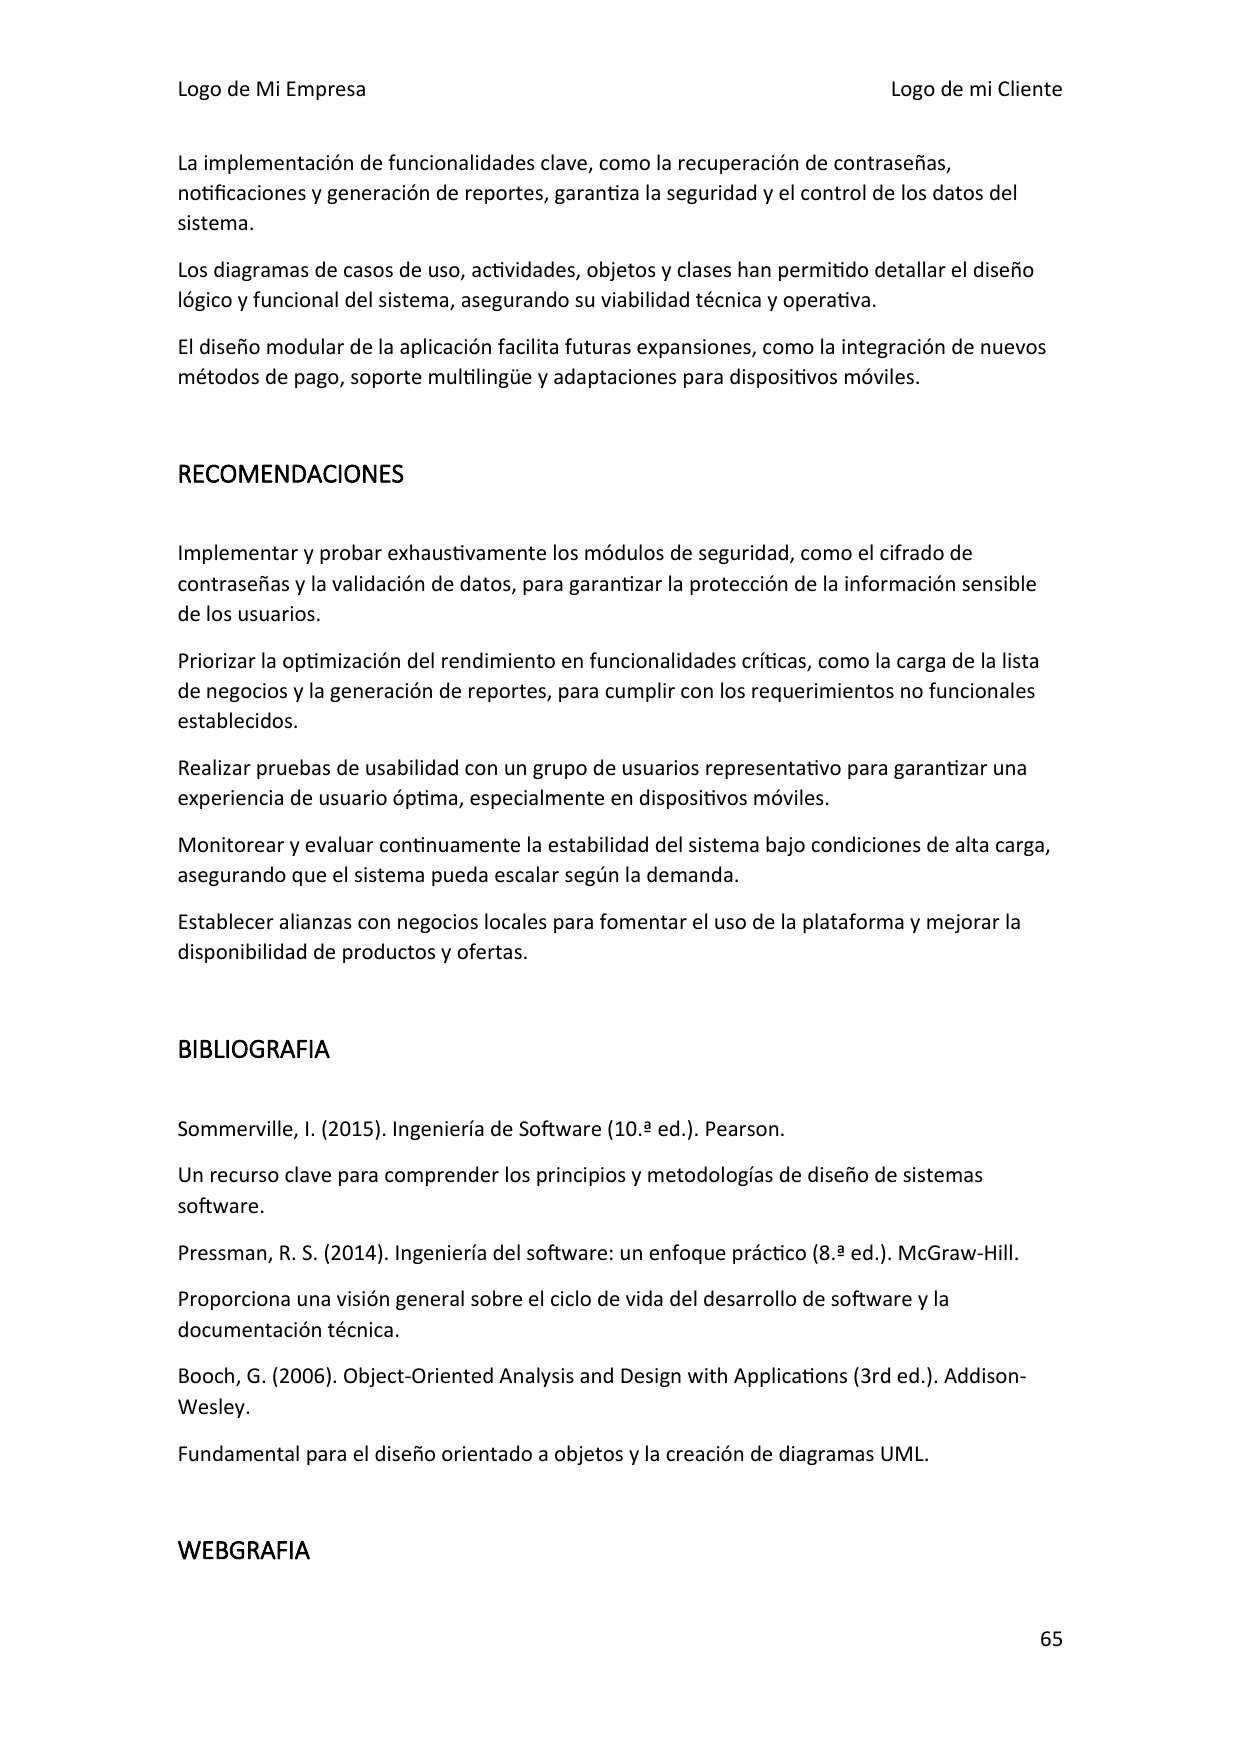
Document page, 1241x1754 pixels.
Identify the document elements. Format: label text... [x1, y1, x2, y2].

subtitle WEBGRAFIA [177, 1532, 1063, 1565]
text Booch, G. (2006). Object-Oriented Analysis and Design with Applications (3rd ed.). Addison-Wesley. [177, 1362, 1063, 1420]
text Priorizar la optimización del rendimiento en funcionalidades críticas, como la carga de la lista de negocios y la generación de reportes, para cumplir con los requerimientos no funcionales establecidos. [177, 646, 1063, 734]
text Monitorear y evaluar continuamente la estabilidad del sistema bajo condiciones de alta carga, asegurando que el sistema pueda escalar según la demanda. [177, 830, 1063, 888]
text Fundamental para el diseño orientado a objetos y la creación de diagramas UML. [177, 1439, 1063, 1467]
text La implementación de funcionalidades clave, como la recuperación de contraseñas, notificaciones y generación de reportes, garantiza la seguridad y el control de los datos del sistema. [177, 148, 1063, 236]
subtitle RECOMENDACIONES [177, 456, 1063, 489]
text Realizar pruebas de usabilidad con un grupo de usuarios representativo para garantizar una experiencia de usuario óptima, especialmente en dispositivos móviles. [177, 753, 1063, 811]
text Proporciona una visión general sobre el ciclo de vida del desarrollo de software y la documentación técnica. [177, 1284, 1063, 1343]
text Un recurso clave para comprender los principios y metodologías de diseño de sistemas software. [177, 1161, 1063, 1219]
text El diseño modular de la aplicación facilita futuras expansiones, como la integración de nuevos métodos de pago, soporte multilingüe y adaptaciones para dispositivos móviles. [177, 332, 1063, 390]
text Establecer alianzas con negocios locales para fomentar el uso de la plataforma y mejorar la disponibilidad de productos y ofertas. [177, 907, 1063, 965]
text Los diagramas de casos de uso, actividades, objetos y clases han permitido detallar el diseño lógico y funcional del sistema, asegurando su viabilidad técnica y operativa. [177, 255, 1063, 313]
text Implementar y probar exhaustivamente los módulos de seguridad, como el cifrado de contraseñas y la validación de datos, para garantizar la protección de la información sensible de los usuarios. [177, 538, 1063, 627]
text Pressman, R. S. (2014). Ingeniería del software: un enfoque práctico (8.ª ed.). McGraw-Hill. [177, 1238, 1063, 1266]
text Sommerville, I. (2015). Ingeniería de Software (10.ª ed.). Pearson. [177, 1114, 1063, 1142]
subtitle BIBLIOGRAFIA [177, 1031, 1063, 1064]
